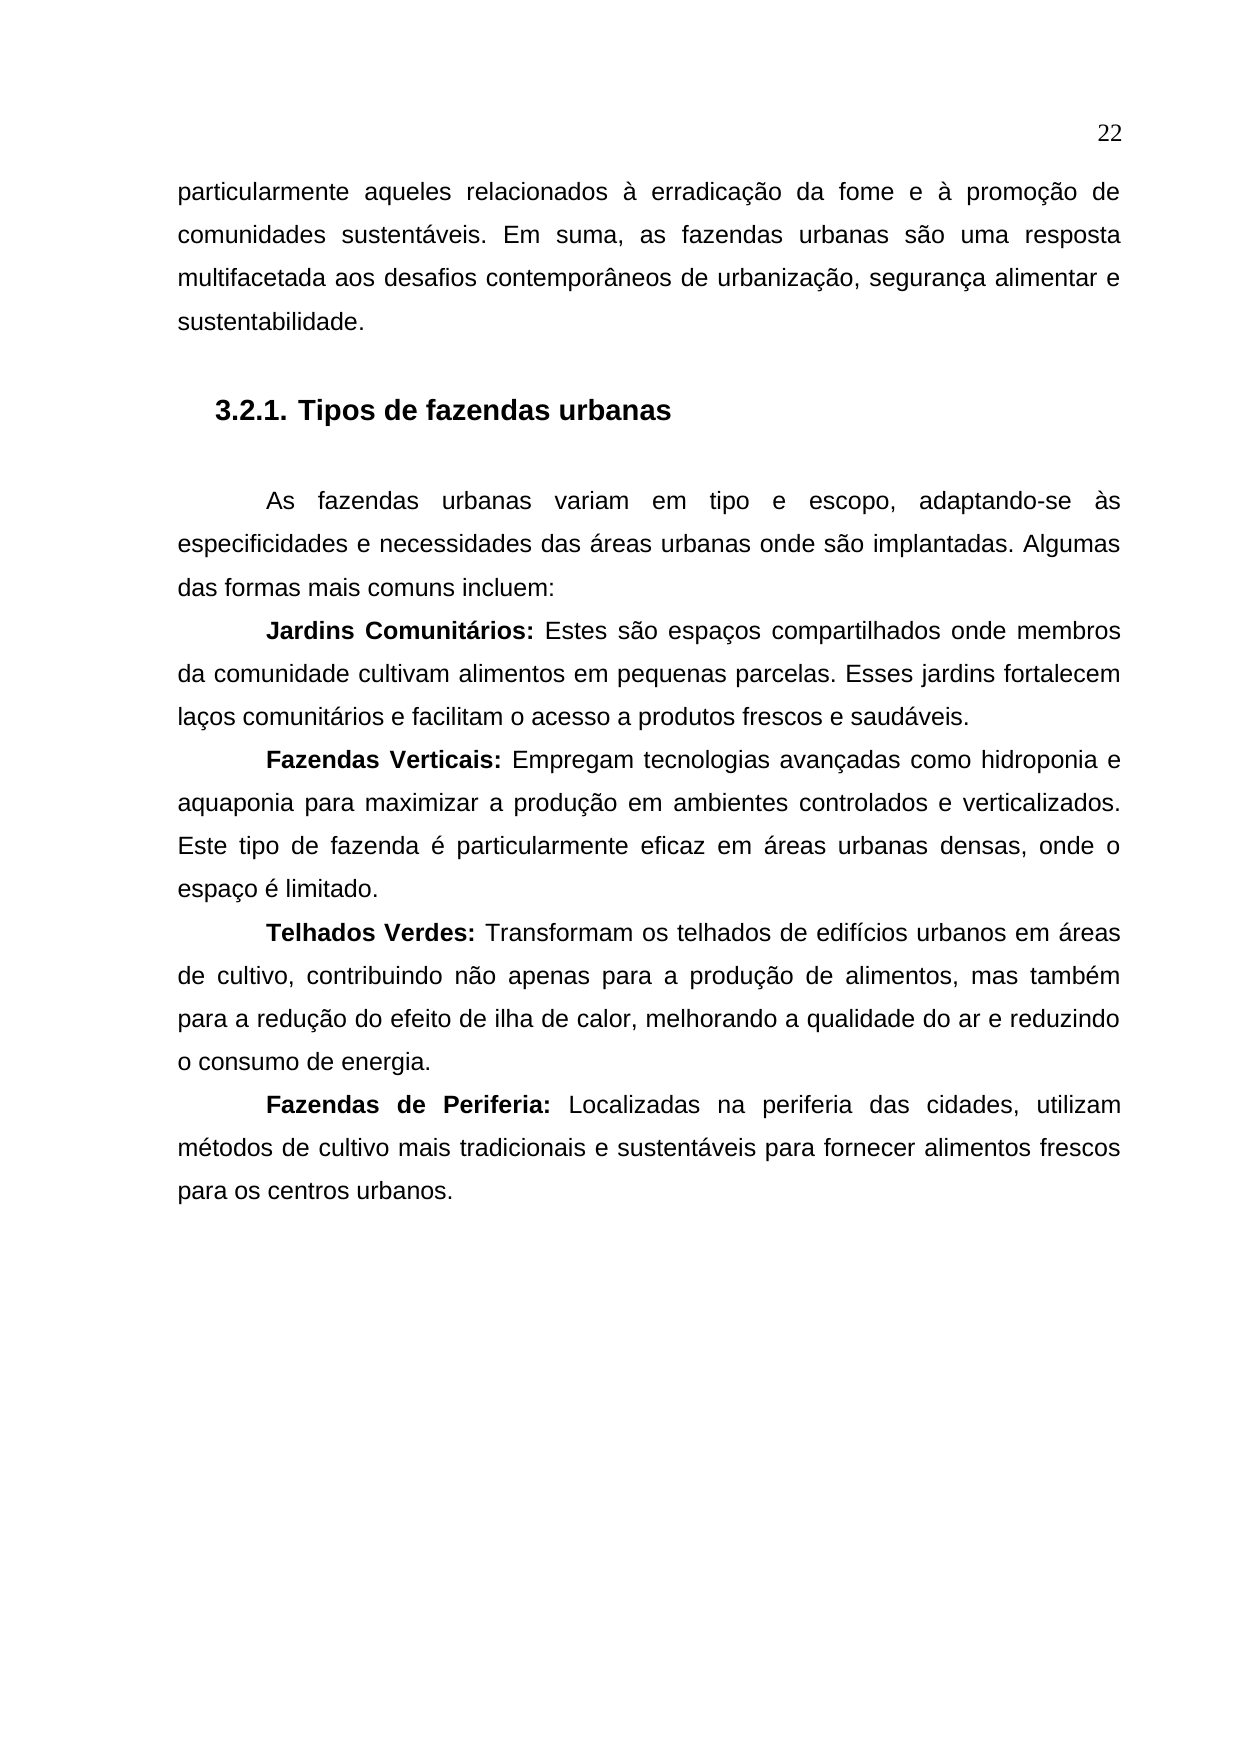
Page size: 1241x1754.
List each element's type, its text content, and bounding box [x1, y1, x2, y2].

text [177, 177, 1122, 335]
text Fazendas Verticais: Empregam tecnologias avançadas como hidroponia e aquaponia para maximizar a produção em ambientes controlados e verticalizados. Este tipo de fazenda é particularmente eficaz em áreas urbanas densas, onde o espaço é limitado. [177, 745, 1122, 903]
text Telhados Verdes: Transformam os telhados de edifícios urbanos em áreas de cultivo, contribuindo não apenas para a produção de alimentos, mas também para a redução do efeito de ilha de calor, melhorando a qualidade do ar e reduzindo o consumo de energia. [177, 917, 1122, 1076]
text Fazendas de Periferia: Localizadas na periferia das cidades, utilizam métodos de cultivo mais tradicionais e sustentáveis para fornecer alimentos frescos para os centros urbanos. [177, 1090, 1122, 1205]
subtitle Tipos de fazendas urbanas [215, 393, 1122, 426]
text Jardins Comunitários: Estes são espaços compartilhados onde membros da comunidade cultivam alimentos em pequenas parcelas. Esses jardins fortalecem laços comunitários e facilitam o acesso a produtos frescos e saudáveis. [177, 616, 1122, 731]
text As fazendas urbanas variam em tipo e escopo, adaptando-se às especificidades e necessidades das áreas urbanas onde são implantadas. Algumas das formas mais comuns incluem: [177, 486, 1122, 601]
